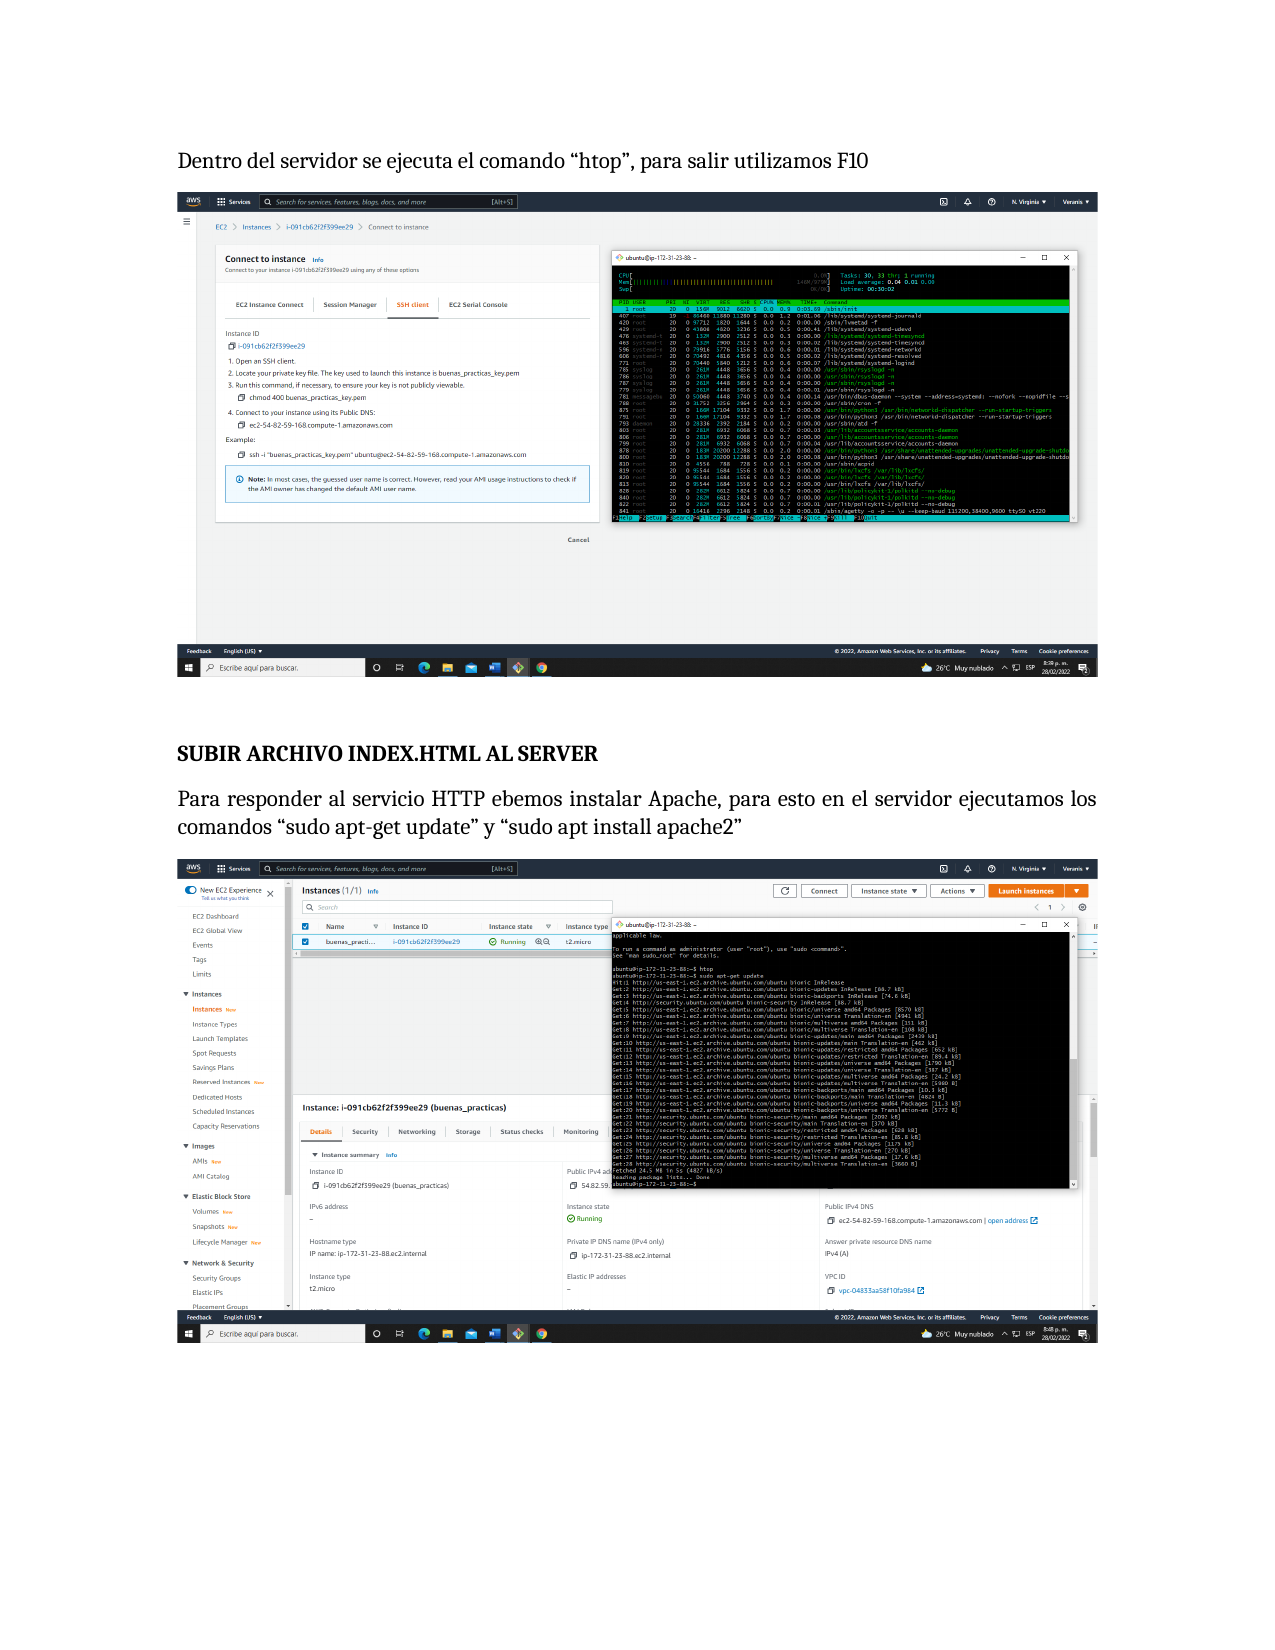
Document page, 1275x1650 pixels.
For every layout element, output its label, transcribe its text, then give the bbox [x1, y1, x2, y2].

text Para responder al servicio HTTP ebemos instalar Apache, para esto en el servidor ejecutamos los comandos “sudo apt-get update” y “sudo apt install apache2” [177, 786, 1098, 840]
text Dentro del servidor se ejecuta el comando “htop”, para salir utilizamos F10 [177, 148, 1098, 174]
picture [177, 192, 1098, 677]
text SUBIR ARCHIVO INDEX.HTML AL SERVER [177, 741, 1098, 767]
picture [177, 859, 1098, 1343]
